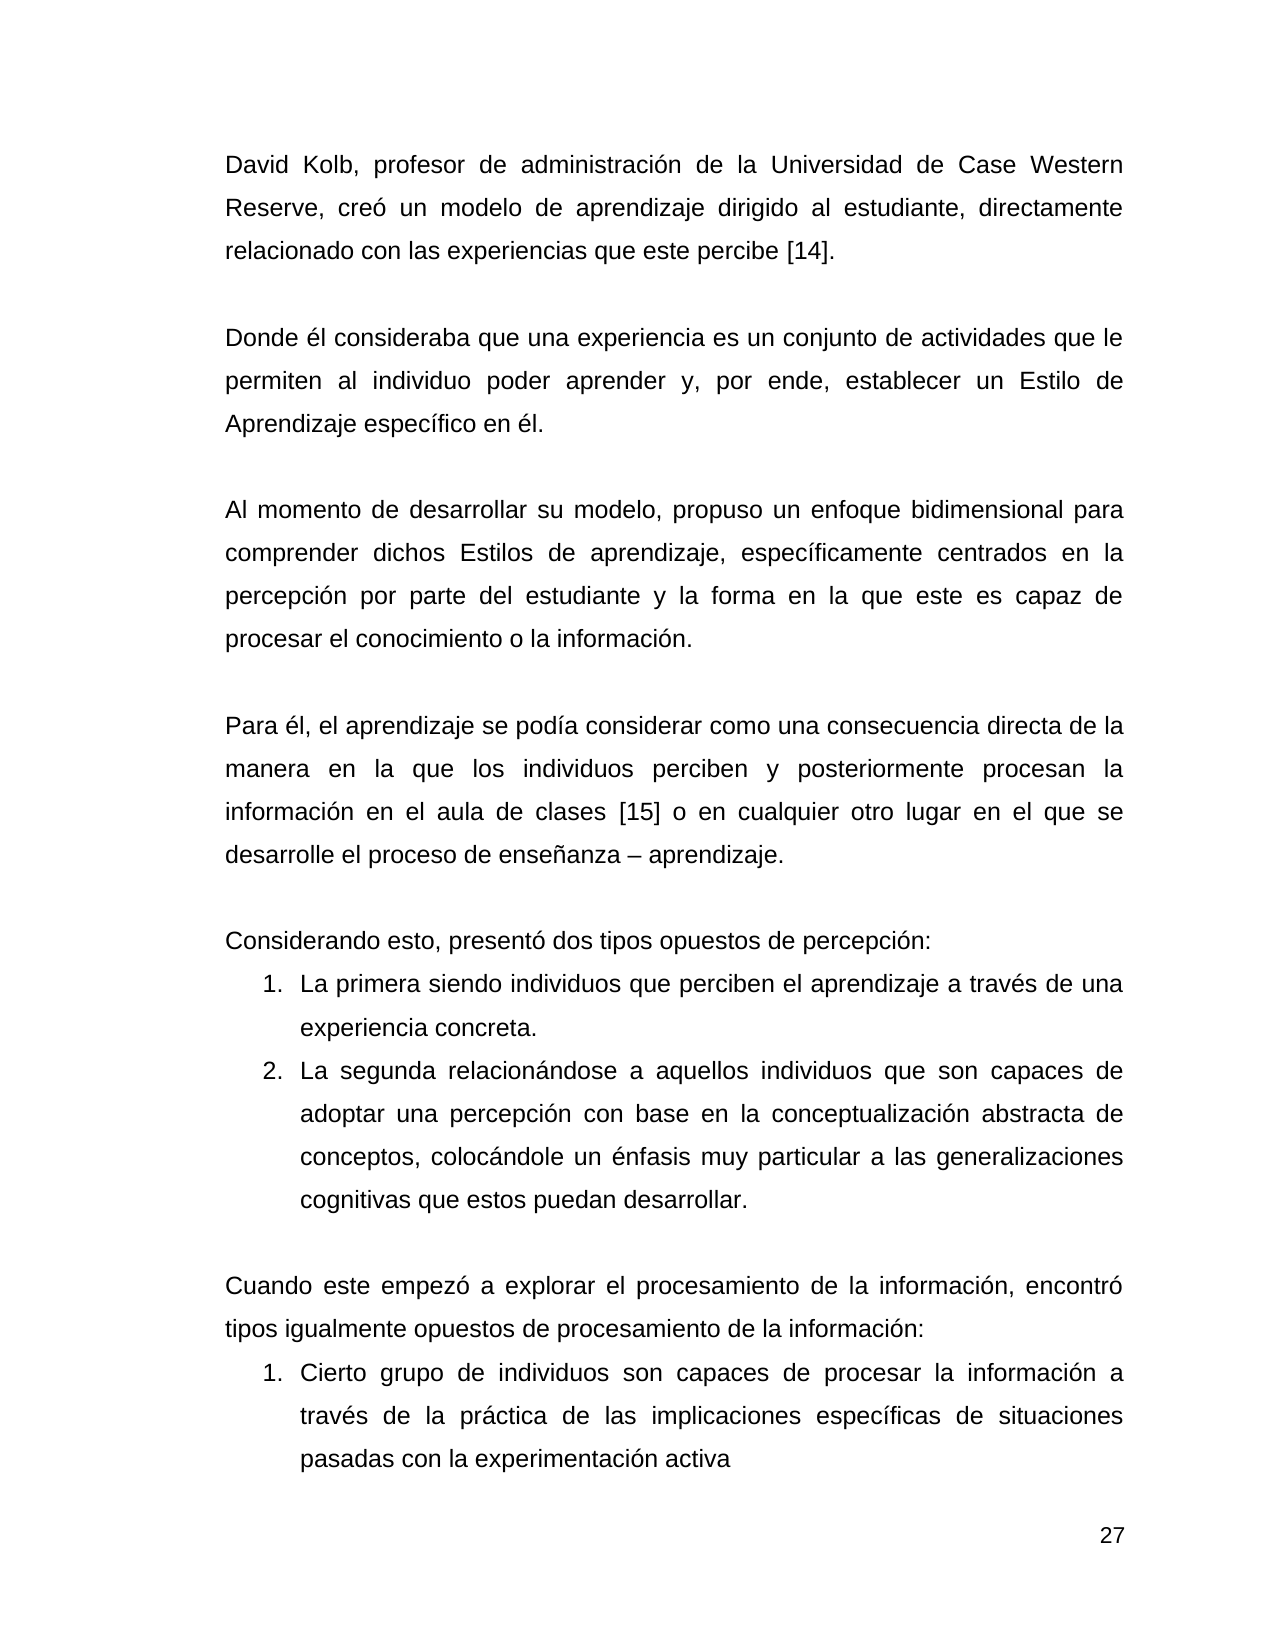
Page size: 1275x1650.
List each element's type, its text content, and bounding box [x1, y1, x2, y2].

text Al momento de desarrollar su modelo, propuso un enfoque bidimensional para comprender dichos Estilos de aprendizaje, específicamente centrados en la percepción por parte del estudiante y la forma en la que este es capaz de procesar el conocimiento o la información. [225, 495, 1125, 653]
list Cierto grupo de individuos son capaces de procesar la información a través de la práctica de las implicaciones específicas de situaciones pasadas con la experimentación activa [262, 1357, 1125, 1472]
text Para él, el aprendizaje se podía considerar como una consecuencia directa de la manera en la que los individuos perciben y posteriormente procesan la información en el aula de clases o en cualquier otro lugar en el que se desarrolle el proceso de enseñanza – aprendizaje. [225, 711, 1125, 869]
list La segunda relacionándose a aquellos individuos que son capaces de adoptar una percepción con base en la conceptualización abstracta de conceptos, colocándole un énfasis muy particular a las generalizaciones cognitivas que estos puedan desarrollar. [262, 1056, 1125, 1214]
text Considerando esto, presentó dos tipos opuestos de percepción: [225, 926, 1125, 955]
text Donde él consideraba que una experiencia es un conjunto de actividades que le permiten al individuo poder aprender y, por ende, establecer un Estilo de Aprendizaje específico en él. [225, 322, 1125, 437]
text David Kolb, profesor de administración de la Universidad de Case Western Reserve, creó un modelo de aprendizaje dirigido al estudiante, directamente relacionado con las experiencias que este percibe . [225, 150, 1125, 265]
list La primera siendo individuos que perciben el aprendizaje a través de una experiencia concreta. [262, 969, 1125, 1041]
text Cuando este empezó a explorar el procesamiento de la información, encontró tipos igualmente opuestos de procesamiento de la información: [225, 1271, 1125, 1343]
